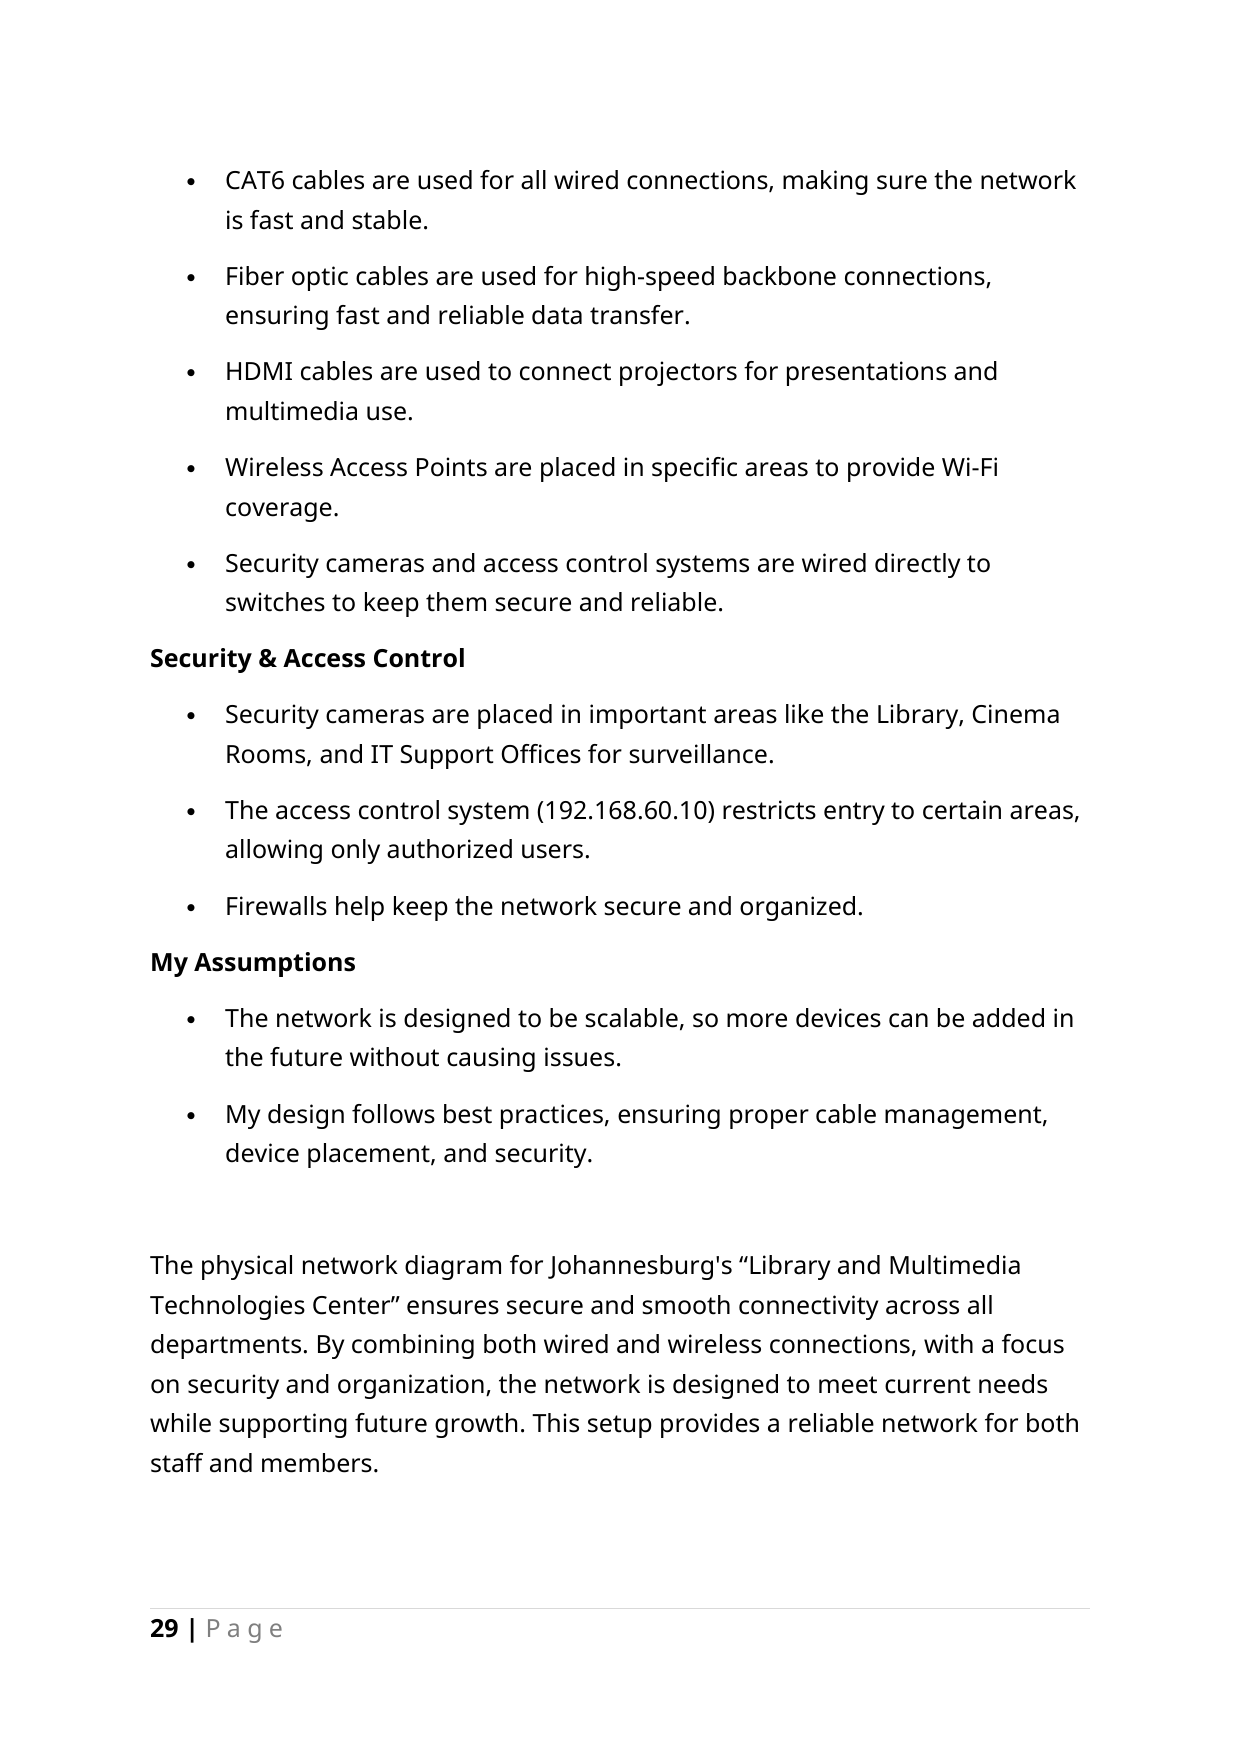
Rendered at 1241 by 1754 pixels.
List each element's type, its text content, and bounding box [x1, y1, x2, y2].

list Fiber optic cables are used for high-speed backbone connections, ensuring fast and reliable data transfer. [187, 258, 1090, 332]
list Wireless Access Points are placed in specific areas to provide Wi-Fi coverage. [187, 450, 1090, 523]
text The physical network diagram for Johannesburg's “Library and Multimedia Technologies Center” ensures secure and smooth connectivity across all departments. By combining both wired and wireless connections, with a focus on security and organization, the network is designed to meet current needs while supporting future growth. This setup provides a reliable network for both staff and members. [150, 1248, 1090, 1479]
list Security cameras are placed in important areas like the Library, Cinema Rooms, and IT Support Offices for surveillance. [187, 697, 1090, 771]
list My design follows best practices, ensuring proper cable management, device placement, and security. [187, 1096, 1090, 1170]
list Firewalls help keep the network secure and organized. [187, 888, 1090, 922]
list The access control system (192.168.60.10) restricts entry to certain areas, allowing only authorized users. [187, 793, 1090, 866]
list Security cameras and access control systems are wired directly to switches to keep them secure and reliable. [187, 545, 1090, 619]
text My Assumptions [150, 944, 1090, 978]
text Security & Access Control [150, 641, 1090, 675]
list CAT6 cables are used for all wired connections, making sure the network is fast and stable. [187, 163, 1090, 236]
list The network is designed to be scalable, so more devices can be added in the future without causing issues. [187, 1001, 1090, 1074]
list HDMI cables are used to connect projectors for presentations and multimedia use. [187, 354, 1090, 428]
